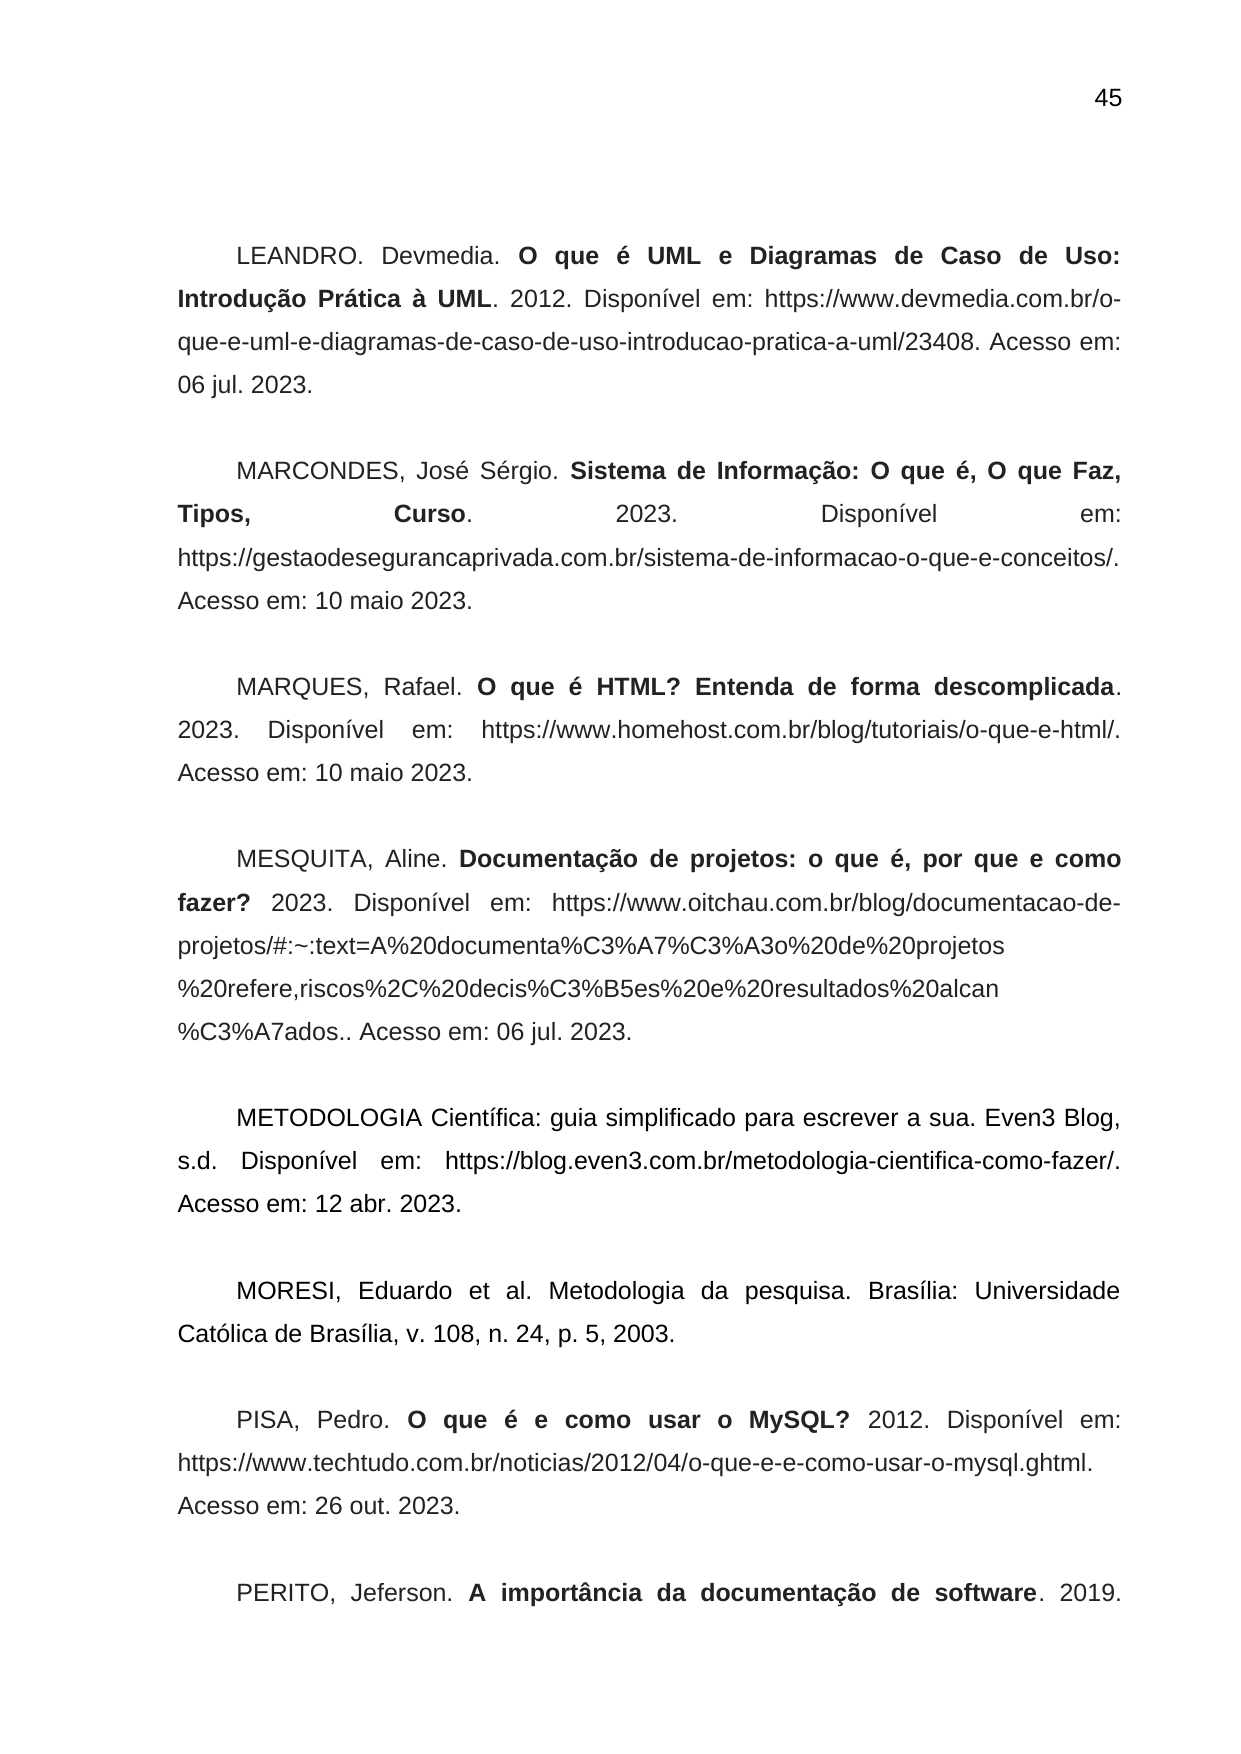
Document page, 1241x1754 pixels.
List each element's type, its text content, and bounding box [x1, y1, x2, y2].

text MORESI, Eduardo et al. Metodologia da pesquisa. Brasília: Universidade Católica de Brasília, v. 108, n. 24, p. 5, 2003. [177, 1276, 1122, 1348]
text MARQUES, Rafael. O que é HTML? Entenda de forma descomplicada. 2023. Disponível em: https://www.homehost.com.br/blog/tutoriais/o-que-e-html/. Acesso em: 10 maio 2023. [177, 672, 1122, 787]
text MARCONDES, José Sérgio. Sistema de Informação: O que é, O que Faz, Tipos, Curso. 2023. Disponível em: https://gestaodesegurancaprivada.com.br/sistema-de-informacao-o-que-e-conceitos/. Acesso em: 10 maio 2023. [177, 456, 1122, 614]
text METODOLOGIA Científica: guia simplificado para escrever a sua. Even3 Blog, s.d. Disponível em: https://blog.even3.com.br/metodologia-cientifica-como-fazer/. Acesso em: 12 abr. 2023. [177, 1103, 1122, 1218]
text MESQUITA, Aline. Documentação de projetos: o que é, por que e como fazer? 2023. Disponível em: https://www.oitchau.com.br/blog/documentacao-de-projetos/#:~:text=A%20documenta%C3%A7%C3%A3o%20de%20projetos%20refere,riscos%2C%20decis%C3%B5es%20e%20resultados%20alcan%C3%A7ados.. Acesso em: 06 jul. 2023. [177, 844, 1122, 1046]
text PISA, Pedro. O que é e como usar o MySQL? 2012. Disponível em: https://www.techtudo.com.br/noticias/2012/04/o-que-e-e-como-usar-o-mysql.ghtml. Acesso em: 26 out. 2023. [177, 1405, 1122, 1520]
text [177, 1578, 1122, 1606]
text LEANDRO. Devmedia. O que é UML e Diagramas de Caso de Uso: Introdução Prática à UML. 2012. Disponível em: https://www.devmedia.com.br/o-que-e-uml-e-diagramas-de-caso-de-uso-introducao-pratica-a-uml/23408. Acesso em: 06 jul. 2023. [177, 241, 1122, 399]
